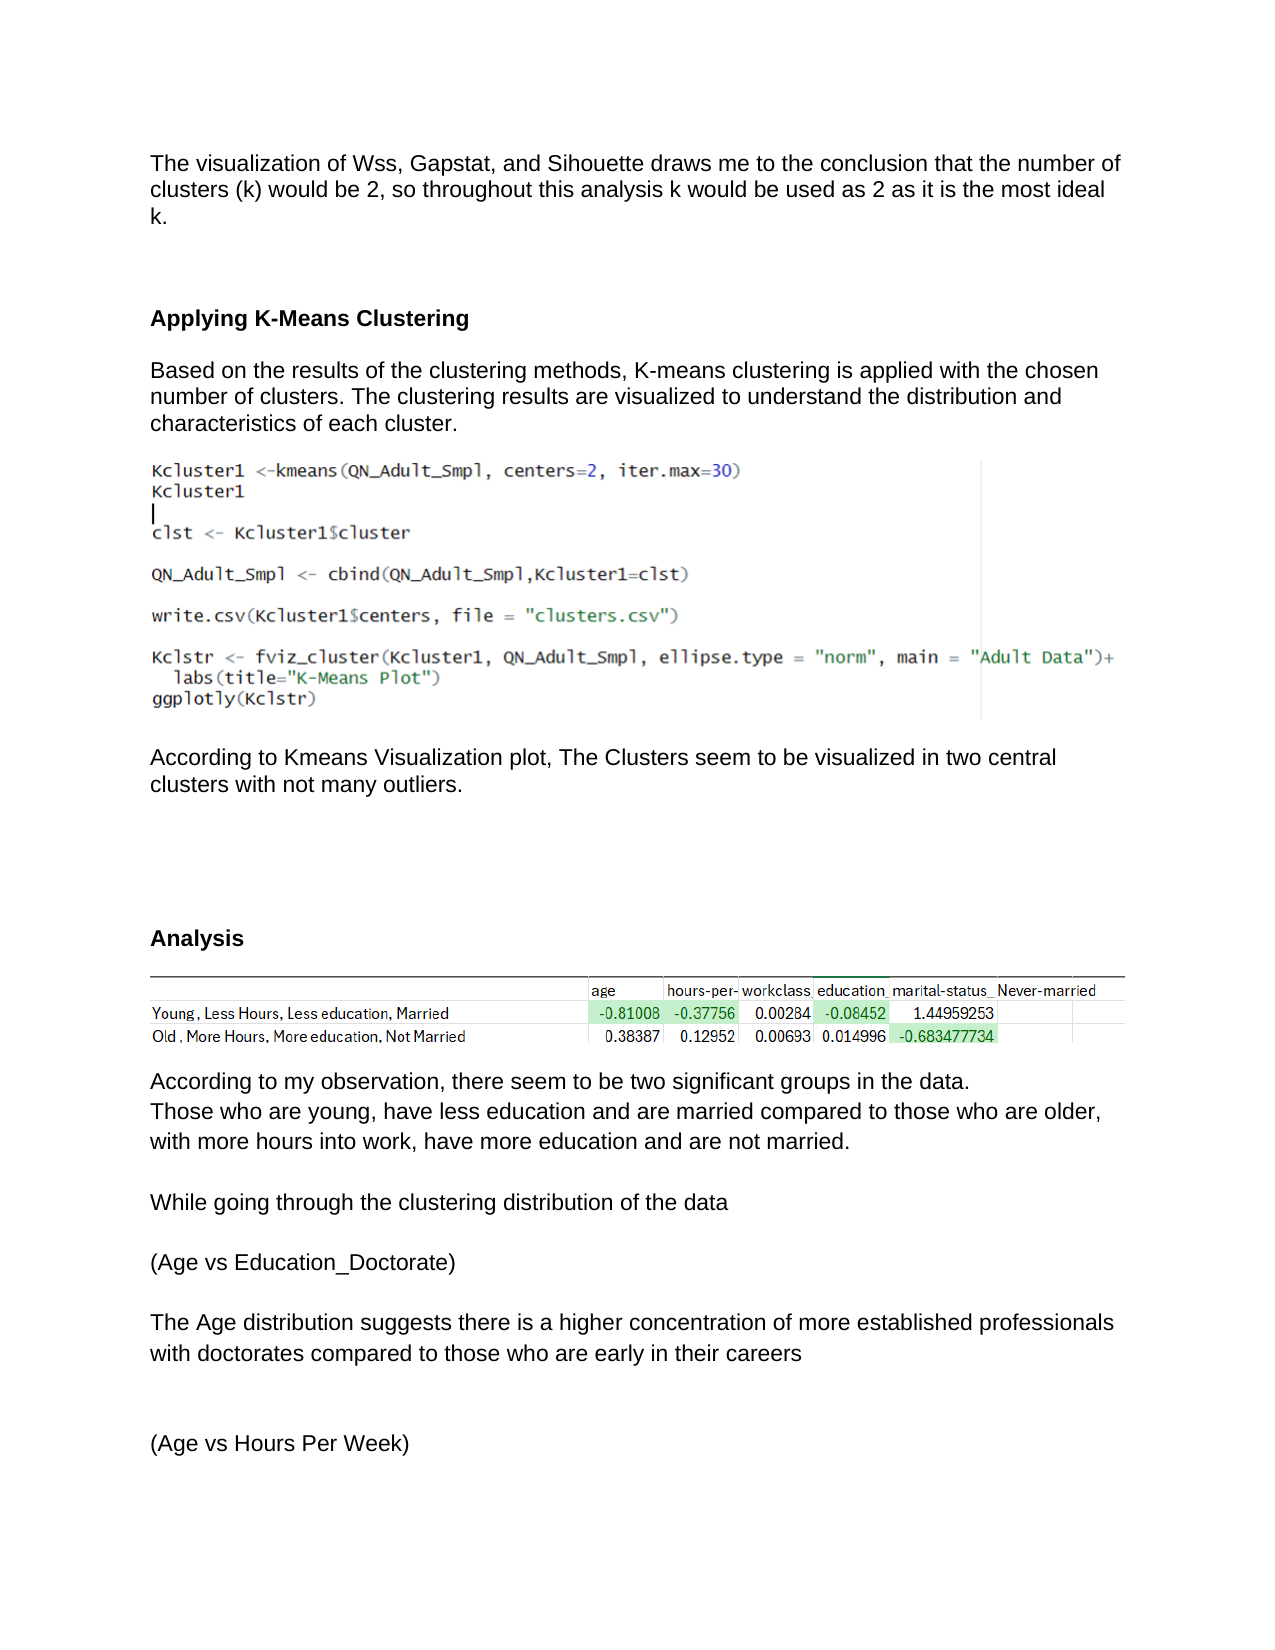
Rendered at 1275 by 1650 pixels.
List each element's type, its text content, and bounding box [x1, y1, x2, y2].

text According to Kmeans Visualization plot, The Clusters seem to be visualized in two central clusters with not many outliers. [150, 744, 1125, 797]
text The Age distribution suggests there is a higher concentration of more established professionals with doctorates compared to those who are early in their careers [150, 1309, 1125, 1366]
text (Age vs Hours Per Week) [150, 1430, 1125, 1456]
picture [150, 976, 1125, 1043]
text Based on the results of the clustering methods, K-means clustering is applied with the chosen number of clusters. The clustering results are visualized to understand the distribution and characteristics of each cluster. [150, 357, 1125, 436]
picture [150, 460, 1125, 720]
text According to my observation, there seem to be two significant groups in the data. [150, 1068, 1125, 1094]
text The visualization of Wss, Gapstat, and Sihouette draws me to the conclusion that the number of clusters (k) would be 2, so throughout this analysis k would be used as 2 as it is the most ideal k. [150, 150, 1125, 229]
text Those who are young, have less education and are married compared to those who are older, with more hours into work, have more education and are not married. [150, 1098, 1125, 1154]
text Applying K-Means Clustering [150, 305, 1125, 332]
text (Age vs Education_Doctorate) [150, 1249, 1125, 1275]
text While going through the clustering distribution of the data [150, 1188, 1125, 1215]
subtitle Analysis [150, 924, 1125, 951]
